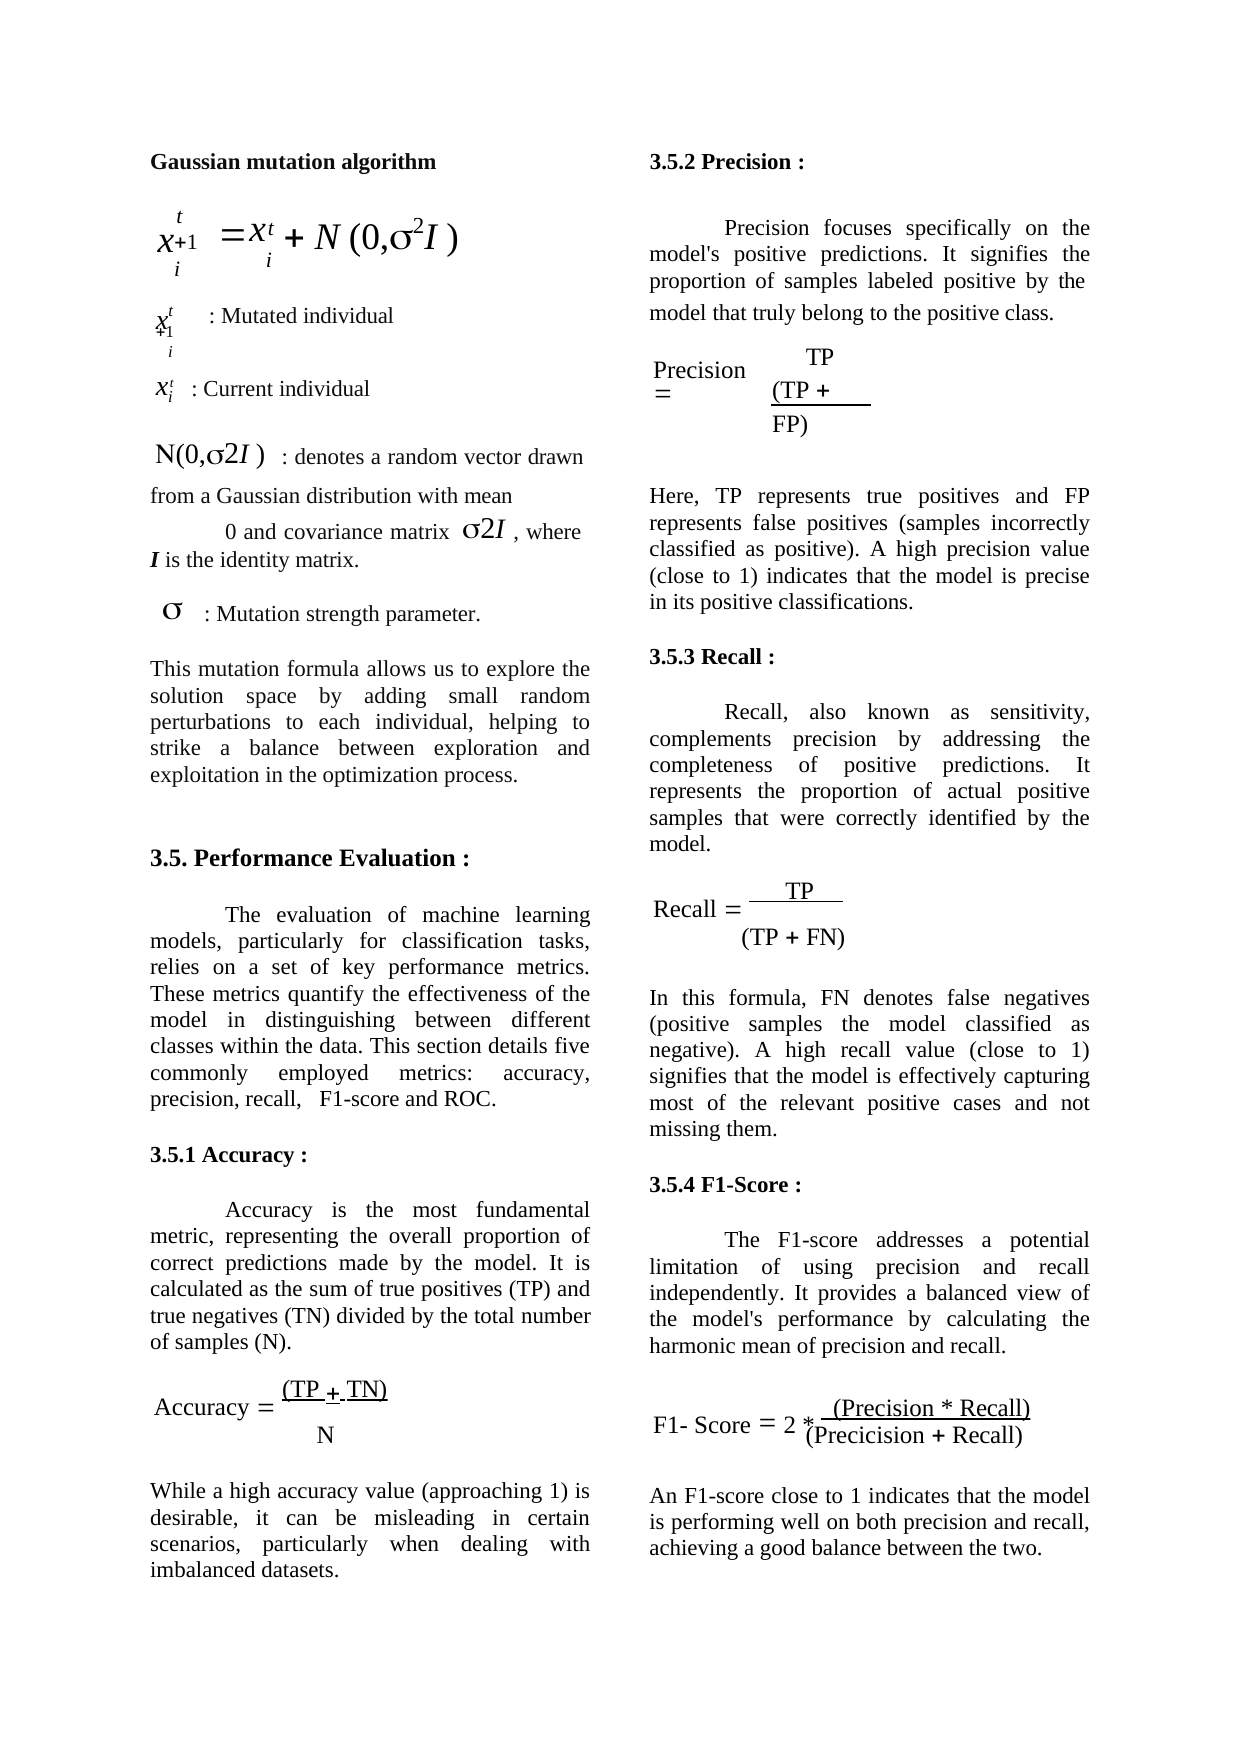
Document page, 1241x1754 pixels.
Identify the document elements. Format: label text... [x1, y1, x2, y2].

text (TP  FN) [741, 925, 1157, 950]
text Precision  [653, 356, 765, 407]
text from a Gaussian distribution with mean [150, 483, 595, 509]
text This mutation formula allows us to explore the solution space by adding small random perturbations to each individual, helping to strike a balance between exploration and exploitation in the optimization process. [150, 655, 591, 787]
text An F1-score close to 1 indicates that the model is performing well on both precision and recall, achieving a good balance between the two. [649, 1482, 1091, 1561]
text t 1 i [174, 203, 207, 281]
text Recall  TP [653, 886, 1157, 925]
text (0,2I ) : denotes a random vector drawn [155, 442, 1157, 471]
text N [139, 1424, 512, 1448]
text Precision focuses specifically on the model's positive predictions. It signifies the proportion of samples labeled positive by the [649, 214, 1091, 293]
text Accuracy  (TP  TN) [154, 1382, 595, 1424]
text Accuracy is the most fundamental metric, representing the overall proportion of correct predictions made by the model. It is calculated as the sum of true positives (TP) and true negatives (TN) divided by the total number of samples (N). [150, 1196, 591, 1354]
text F1- Score  2 * (Precision * Recall) [653, 1390, 1157, 1423]
text The F1-score addresses a potential limitation of using precision and recall independently. It provides a balanced view of the model's performance by calculating the harmonic mean of precision and recall. [649, 1226, 1091, 1358]
text model that truly belong to the positive class. [649, 299, 1157, 325]
text In this formula, FN denotes false negatives (positive samples the model classified as negative). A high recall value (close to 1) signifies that the model is effectively capturing most of the relevant positive cases and not missing them. [649, 983, 1091, 1142]
subtitle Performance Evaluation : [150, 843, 595, 872]
text I is the identity matrix. [150, 547, 595, 573]
text While a high accuracy value (approaching 1) is desirable, it can be misleading in certain scenarios, particularly when dealing with imbalanced datasets. [150, 1477, 591, 1583]
text xt 1 [156, 299, 193, 342]
text Here, TP represents true positives and FP represents false positives (samples incorrectly classified as positive). A high precision value (close to 1) indicates that the model is precise in its positive classifications. [649, 483, 1091, 614]
text t  N (0,2I ) [268, 212, 465, 258]
text t : Current individual [169, 375, 377, 402]
text 0 and covariance matrix 2I , where [225, 509, 595, 547]
text Gaussian mutation algorithm 3.5.2 Precision : [150, 148, 1157, 174]
text  : Mutation strength parameter. [162, 587, 595, 628]
text (Precicision  Recall) [805, 1423, 1157, 1449]
text Recall, also known as sensitivity, complements precision by addressing the completeness of positive predictions. It represents the proportion of actual positive samples that were correctly identified by the model. [649, 698, 1091, 856]
text The evaluation of machine learning models, particularly for classification tasks, relies on a set of key performance metrics. These metrics quantify the effectiveness of the model in distinguishing between different classes within the data. This section details five commonly employed metrics: accuracy, precision, recall, F1-score and ROC. [150, 901, 591, 1112]
text 3.5.3 Recall : [649, 643, 1157, 669]
text 3.5.1 Accuracy : [150, 1141, 595, 1167]
text TP (TP  FP) [772, 406, 870, 438]
text i [168, 342, 377, 361]
text TP (TP  FP) [772, 342, 870, 404]
text 3.5.4 F1-Score : [649, 1171, 1157, 1197]
